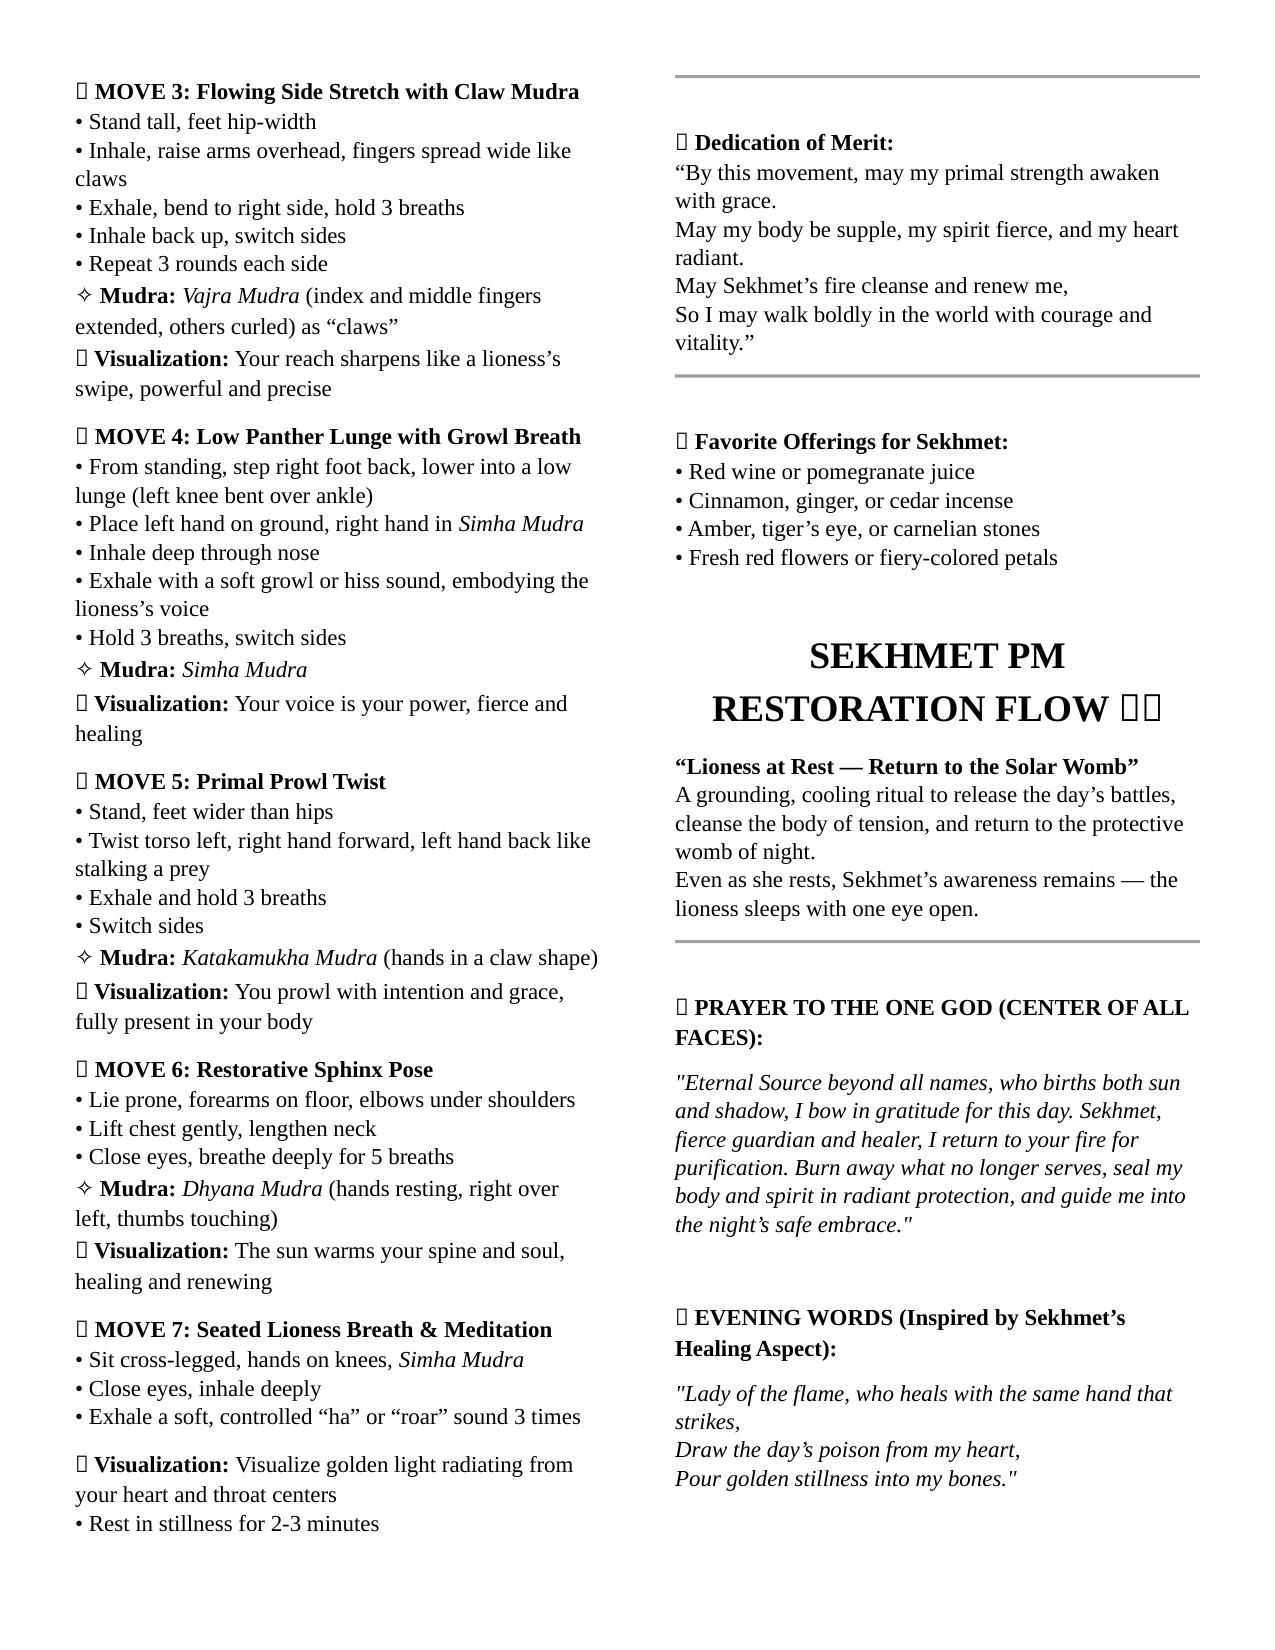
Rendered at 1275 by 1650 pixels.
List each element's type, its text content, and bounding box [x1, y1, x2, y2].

text 🌊 MOVE 3: Flowing Side Stretch with Claw Mudra • Stand tall, feet hip-width • Inhale, raise arms overhead, fingers spread wide like claws • Exhale, bend to right side, hold 3 breaths • Inhale back up, switch sides • Repeat 3 rounds each side ✧ Mudra: Vajra Mudra (index and middle fingers extended, others curled) as “claws” 🌺 Visualization: Your reach sharpens like a lioness’s swipe, powerful and precise [75, 75, 600, 401]
text SEKHMET PM RESTORATION FLOW 🌅🐆 [675, 634, 1200, 732]
text 🌸 MOVE 7: Seated Lioness Breath & Meditation • Sit cross-legged, hands on knees, Simha Mudra • Close eyes, inhale deeply • Exhale a soft, controlled “ha” or “roar” sound 3 times [75, 1313, 600, 1429]
text 🌺 Favorite Offerings for Sekhmet: • Red wine or pomegranate juice • Cinnamon, ginger, or cedar incense • Amber, tiger’s eye, or carnelian stones • Fresh red flowers or fiery-colored petals [675, 425, 1200, 570]
text “Lioness at Rest — Return to the Solar Womb” A grounding, cooling ritual to release the day’s battles, cleanse the body of tension, and return to the protective womb of night. Even as she rests, Sekhmet’s awareness remains — the lioness sleeps with one eye open. [675, 753, 1200, 921]
text "Eternal Source beyond all names, who births both sun and shadow, I bow in gratitude for this day. Sekhmet, fierce guardian and healer, I return to your fire for purification. Burn away what no longer serves, seal my body and spirit in radiant protection, and guide me into the night’s safe embrace." [675, 1069, 1200, 1237]
text 📿 PRAYER TO THE ONE GOD (CENTER OF ALL FACES): [675, 990, 1200, 1050]
text "Lady of the flame, who heals with the same hand that strikes, Draw the day’s poison from my heart, Pour golden stillness into my bones." [675, 1380, 1200, 1491]
text 🐾 MOVE 4: Low Panther Lunge with Growl Breath • From standing, step right foot back, lower into a low lunge (left knee bent over ankle) • Place left hand on ground, right hand in Simha Mudra • Inhale deep through nose • Exhale with a soft growl or hiss sound, embodying the lioness’s voice • Hold 3 breaths, switch sides ✧ Mudra: Simha Mudra 🌺 Visualization: Your voice is your power, fierce and healing [75, 420, 600, 746]
text 🌺 Visualization: Visualize golden light radiating from your heart and throat centers • Rest in stillness for 2-3 minutes [75, 1448, 600, 1536]
text 📿 Dedication of Merit: “By this movement, may my primal strength awaken with grace. May my body be supple, my spirit fierce, and my heart radiant. May Sekhmet’s fire cleanse and renew me, So I may walk boldly in the world with courage and vitality.” [675, 125, 1200, 356]
text 💫 MOVE 6: Restorative Sphinx Pose • Lie prone, forearms on floor, elbows under shoulders • Lift chest gently, lengthen neck • Close eyes, breathe deeply for 5 breaths ✧ Mudra: Dhyana Mudra (hands resting, right over left, thumbs touching) 🌺 Visualization: The sun warms your spine and soul, healing and renewing [75, 1053, 600, 1294]
text 🌞 MOVE 5: Primal Prowl Twist • Stand, feet wider than hips • Twist torso left, right hand forward, left hand back like stalking a prey • Exhale and hold 3 breaths • Switch sides ✧ Mudra: Katakamukha Mudra (hands in a claw shape) 🌺 Visualization: You prowl with intention and grace, fully present in your body [75, 765, 600, 1034]
text 📜 EVENING WORDS (Inspired by Sekhmet’s Healing Aspect): [675, 1301, 1200, 1361]
